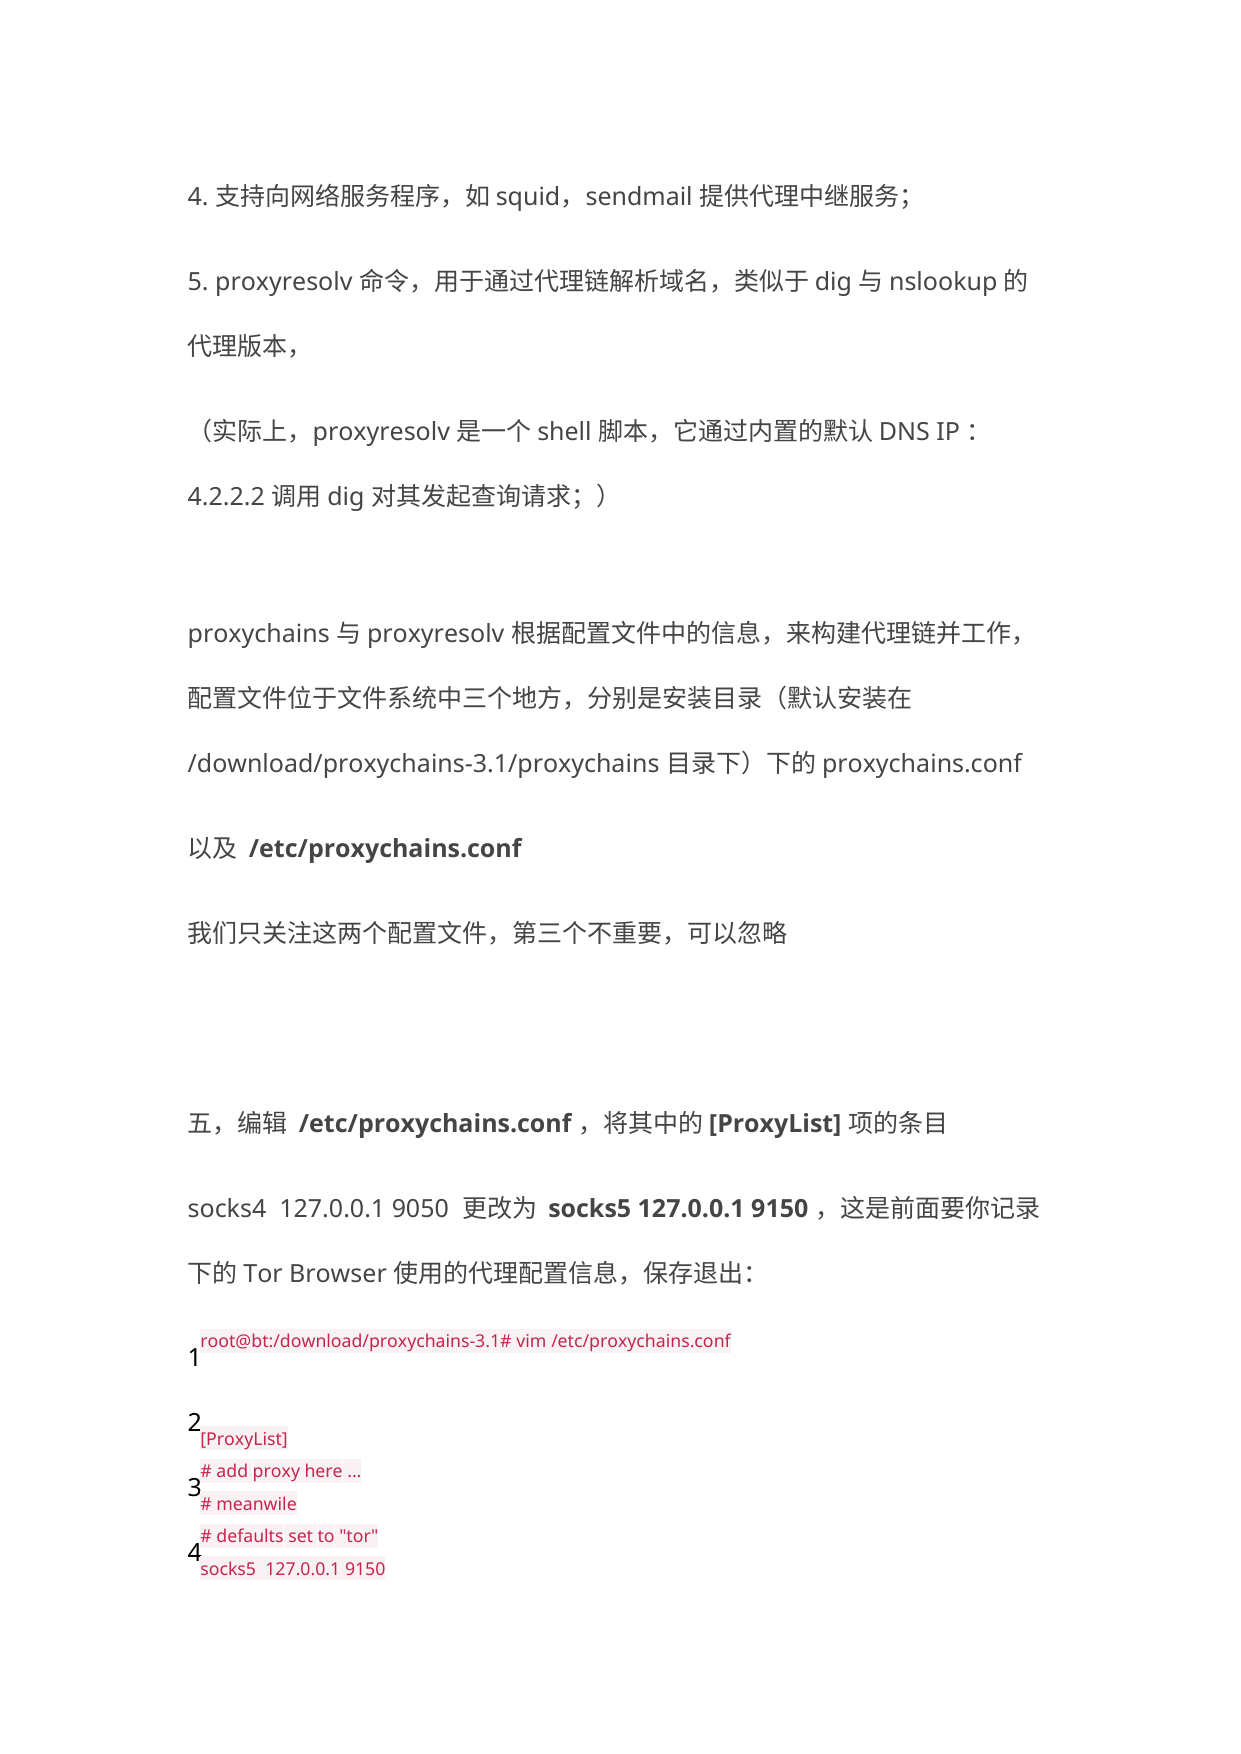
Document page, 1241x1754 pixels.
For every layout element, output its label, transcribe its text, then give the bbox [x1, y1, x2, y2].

text （实际上，proxyresolv 是一个 shell 脚本，它通过内置的默认 DNS IP ：4.2.2.2 调用 dig 对其发起查询请求；） [187, 397, 1053, 527]
text 以及 /etc/proxychains.conf [187, 814, 1053, 879]
text 4. 支持向网络服务程序，如 squid，sendmail 提供代理中继服务； [187, 162, 1053, 227]
text proxychains 与 proxyresolv 根据配置文件中的信息，来构建代理链并工作，配置文件位于文件系统中三个地方，分别是安装目录（默认安装在 /download/proxychains-3.1/proxychains 目录下）下的 proxychains.conf [187, 599, 1053, 794]
text 5. proxyresolv 命令，用于通过代理链解析域名，类似于 dig 与 nslookup 的代理版本， [187, 247, 1053, 377]
text 我们只关注这两个配置文件，第三个不重要，可以忽略 [187, 899, 1053, 964]
text 五，编辑 /etc/proxychains.conf ，将其中的 [ProxyList] 项的条目 [187, 1089, 1053, 1154]
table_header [200, 1325, 849, 1584]
text socks4 127.0.0.1 9050 更改为 socks5 127.0.0.1 9150 ，这是前面要你记录下的 Tor Browser 使用的代理配置信息，保存退出： [187, 1174, 1053, 1304]
